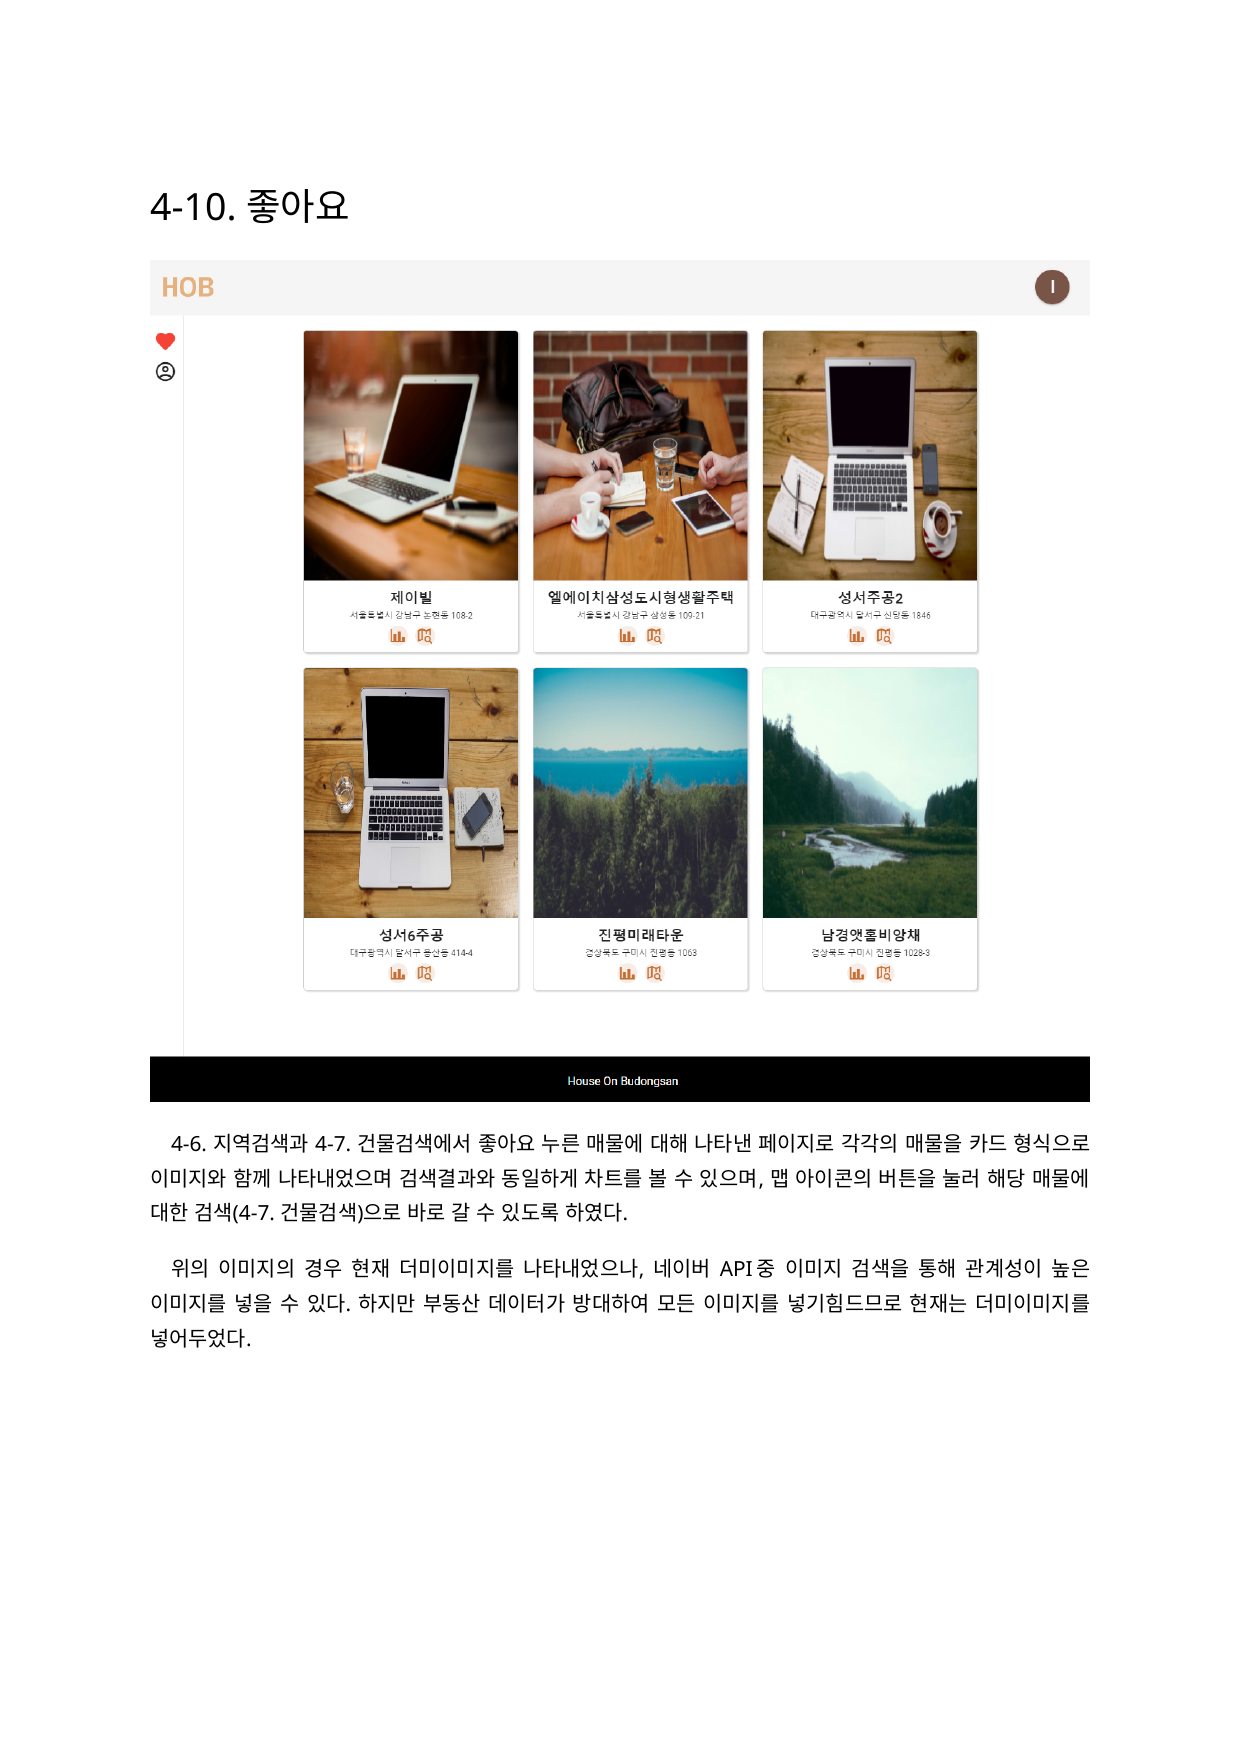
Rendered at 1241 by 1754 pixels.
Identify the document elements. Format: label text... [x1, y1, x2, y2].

text 4-10. 좋아요 [150, 177, 1090, 232]
picture [150, 260, 1090, 1102]
text 4-6. 지역검색과 4-7. 건물검색에서 좋아요 누른 매물에 대해 나타낸 페이지로 각각의 매물을 카드 형식으로 이미지와 함께 나타내었으며 검색결과와 동일하게 차트를 볼 수 있으며, 맵 아이콘의 버튼을 눌러 해당 매물에 대한 검색(4-7. 건물검색)으로 바로 갈 수 있도록 하였다. [150, 1127, 1090, 1227]
text 위의 이미지의 경우 현재 더미이미지를 나타내었으나, 네이버 API중 이미지 검색을 통해 관계성이 높은 이미지를 넣을 수 있다. 하지만 부동산 데이터가 방대하여 모든 이미지를 넣기힘드므로 현재는 더미이미지를 넣어두었다. [150, 1252, 1090, 1352]
